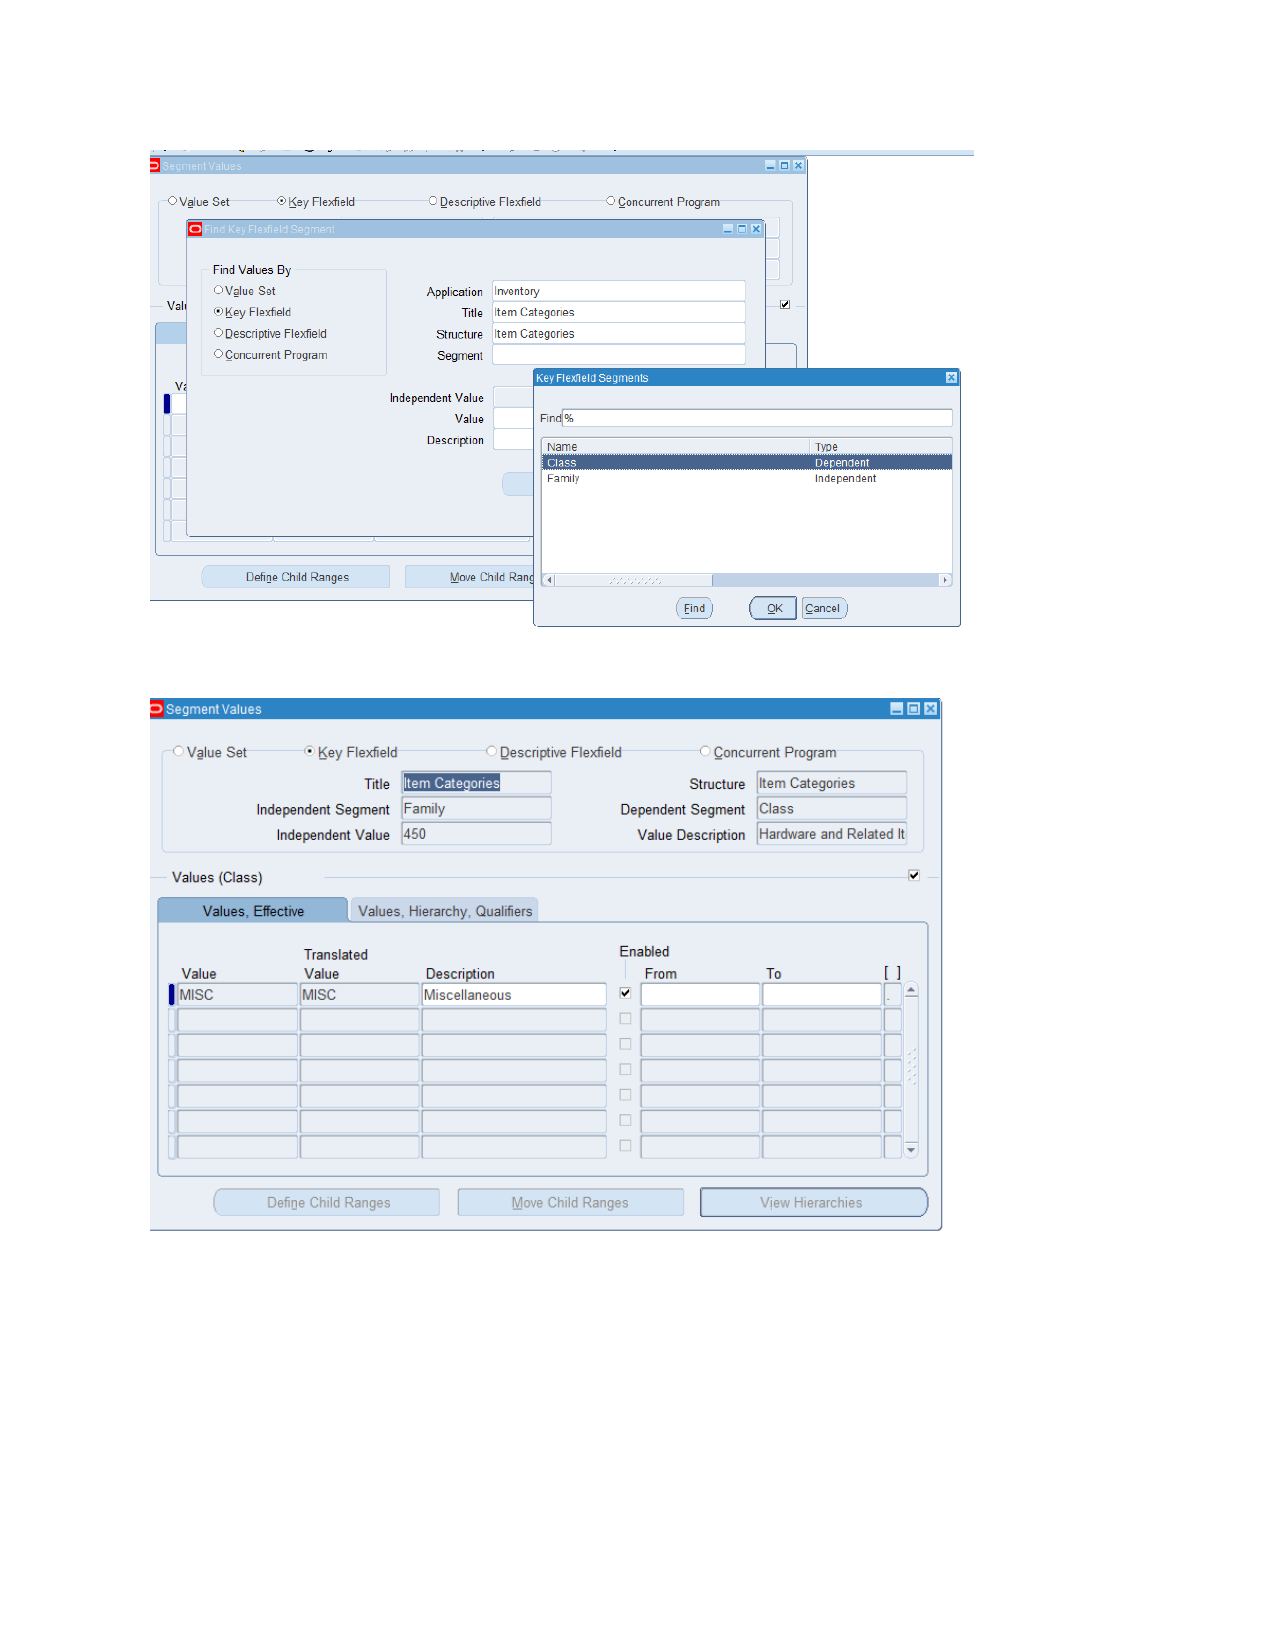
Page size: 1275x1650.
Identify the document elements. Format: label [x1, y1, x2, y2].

picture [150, 150, 974, 633]
picture [150, 698, 956, 1234]
